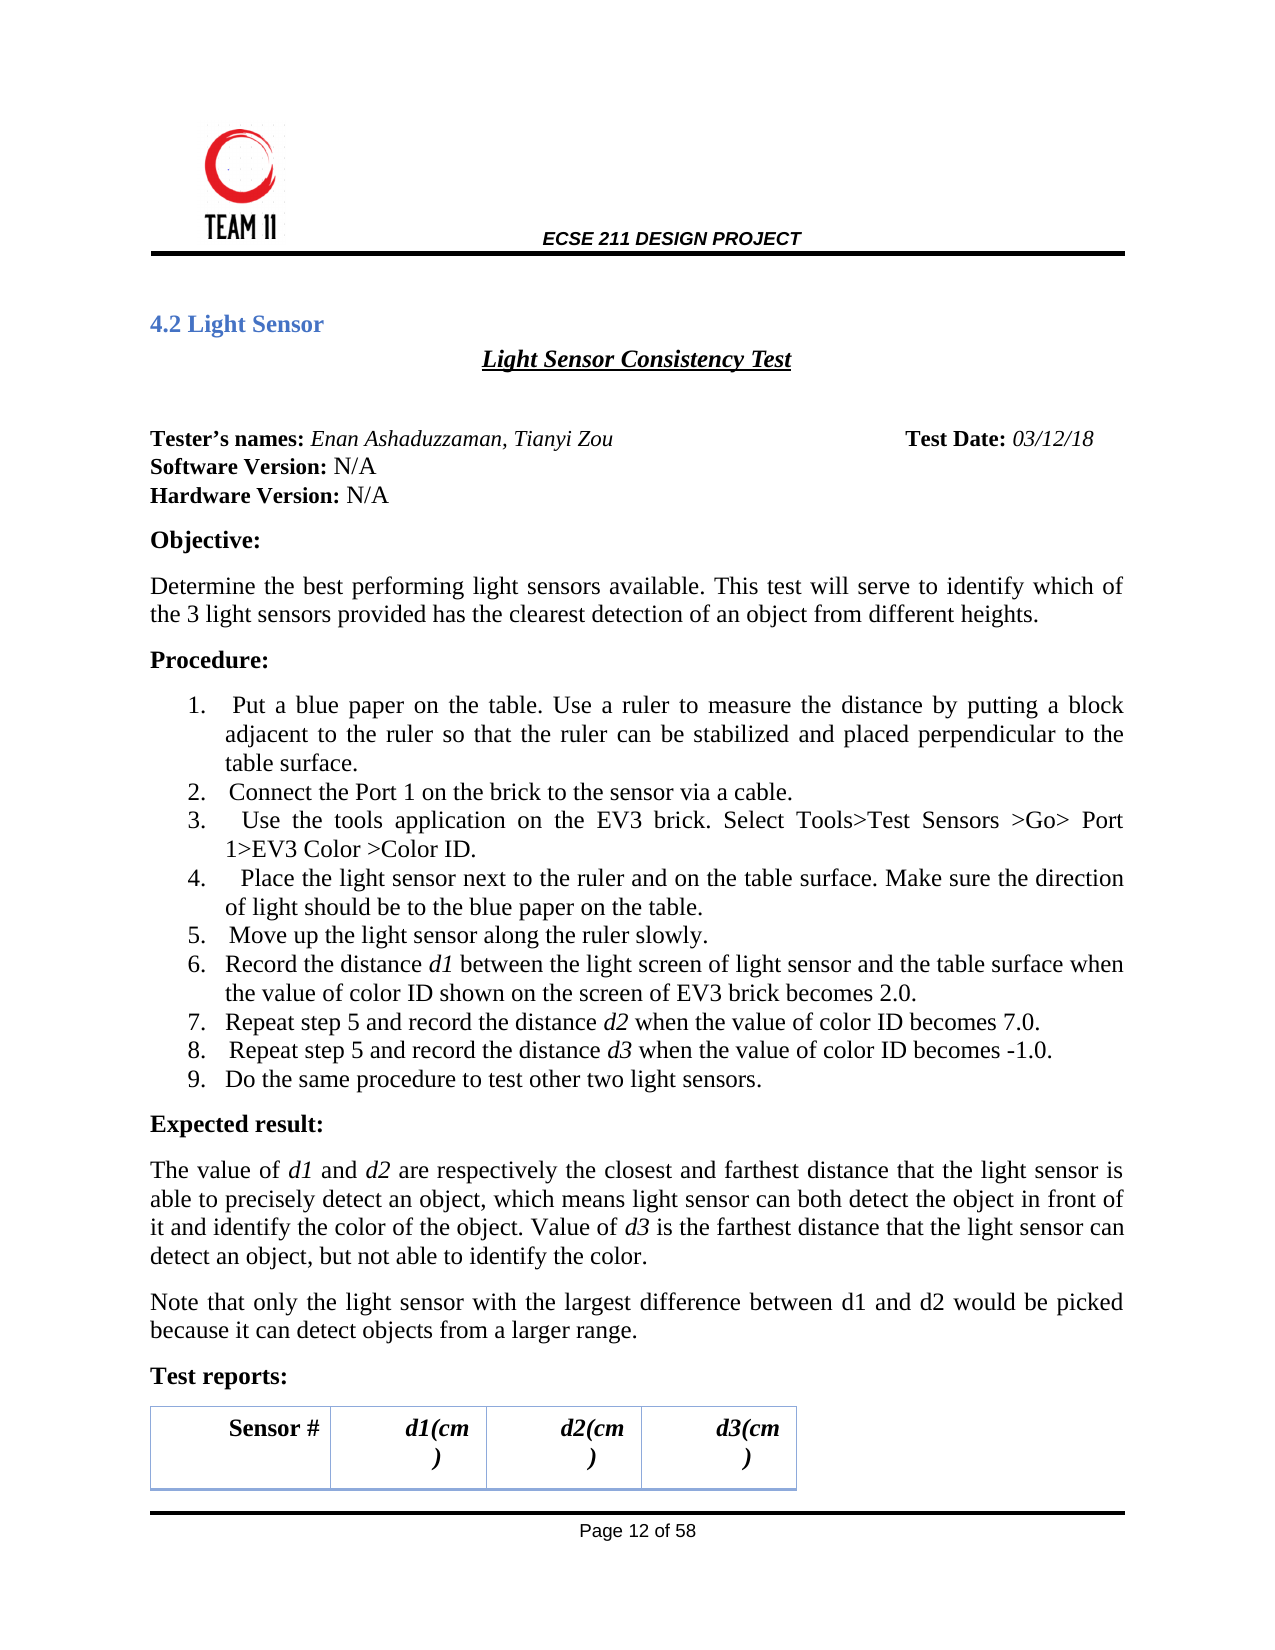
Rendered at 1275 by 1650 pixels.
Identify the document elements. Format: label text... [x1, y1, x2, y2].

table_header d3(cm) [642, 1407, 796, 1488]
text Note that only the light sensor with the largest difference between d1 and d2 would be picked because it can detect objects from a larger range. [150, 1287, 1125, 1344]
list Do the same procedure to test other two light sensors. [187, 1064, 1125, 1093]
list Use the tools application on the EV3 brick. Select Tools>Test Sensors >Go> Port 1>EV3 Color >Color ID. [187, 805, 1125, 863]
text Determine the best performing light sensors available. This test will serve to identify which of the 3 light sensors provided has the clearest detection of an object from different heights. [150, 571, 1125, 628]
text Procedure: [150, 645, 1125, 674]
text Expected result: [150, 1109, 1125, 1138]
list Repeat step 5 and record the distance d2 when the value of color ID becomes 7.0. [187, 1007, 1125, 1035]
text The value of d1 and d2 are respectively the closest and farthest distance that the light sensor is able to precisely detect an object, which means light sensor can both detect the object in front of it and identify the color of the object. Value of d3 is the farthest distance that the light sensor can detect an object, but not able to identify the color. [150, 1155, 1125, 1270]
table_header d1(cm) [331, 1407, 486, 1488]
list Put a blue paper on the table. Use a ruler to measure the distance by putting a block adjacent to the ruler so that the ruler can be stabilized and placed perpendicular to the table surface. [187, 690, 1125, 777]
text Objective: [150, 525, 1125, 554]
text Light Sensor Consistency Test [150, 344, 1125, 373]
list Record the distance d1 between the light screen of light sensor and the table surface when the value of color ID shown on the screen of EV3 brick becomes 2.0. [187, 949, 1125, 1007]
table_header d2(cm) [487, 1407, 641, 1488]
list Move up the light sensor along the ruler slowly. [187, 920, 1125, 949]
text Test reports: [150, 1361, 1125, 1389]
text Tester’s names: Enan Ashaduzzaman, Tianyi Zou Test Date: 03/12/18 Software Version: N/A Hardware Version: N/A [150, 425, 1125, 509]
list Repeat step 5 and record the distance d3 when the value of color ID becomes -1.0. [187, 1035, 1125, 1064]
table_header Sensor # [151, 1407, 330, 1488]
picture [197, 120, 286, 245]
list Connect the Port 1 on the brick to the sensor via a cable. [187, 777, 1125, 805]
subtitle 4.2 Light Sensor [150, 309, 1125, 338]
list Place the light sensor next to the ruler and on the table surface. Make sure the direction of light should be to the blue paper on the table. [187, 863, 1125, 920]
